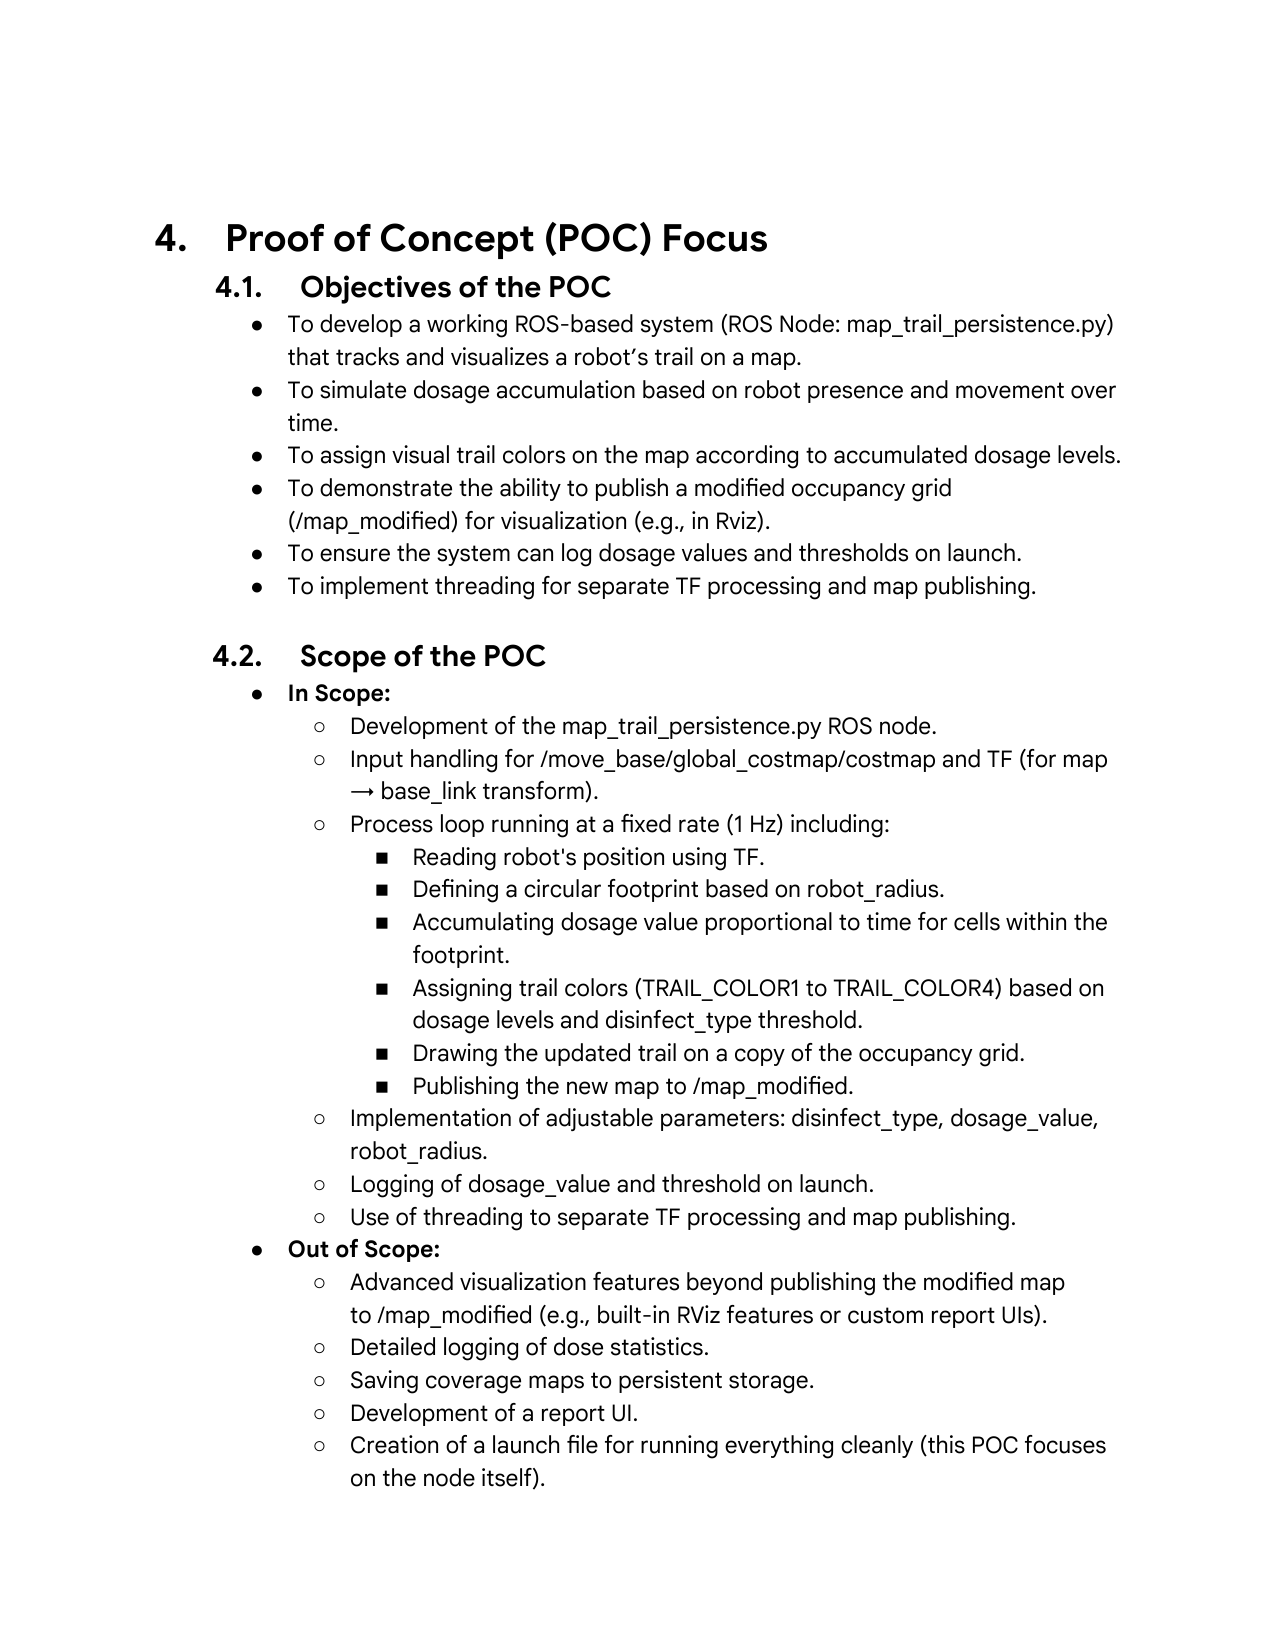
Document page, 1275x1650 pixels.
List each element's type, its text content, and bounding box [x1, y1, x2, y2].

list To assign visual trail colors on the map according to accumulated dosage levels. [250, 441, 1125, 470]
list Saving coverage maps to persistent storage. [312, 1366, 1125, 1395]
list Advanced visualization features beyond publishing the modified map to /map_modified (e.g., built-in RViz features or custom report UIs). [312, 1268, 1125, 1329]
list Process loop running at a fixed rate (1 Hz) including: [312, 810, 1125, 839]
list In Scope: [250, 679, 1125, 708]
subtitle Proof of Concept (POC) Focus [187, 215, 1125, 262]
list To implement threading for separate TF processing and map publishing. [250, 572, 1125, 601]
list Development of the map_trail_persistence.py ROS node. [312, 712, 1125, 741]
list Implementation of adjustable parameters: disinfect_type, dosage_value, robot_radius. [312, 1104, 1125, 1166]
list Accumulating dosage value proportional to time for cells within the footprint. [375, 908, 1125, 970]
list To simulate dosage accumulation based on robot presence and movement over time. [250, 376, 1125, 437]
list To ensure the system can log dosage values and thresholds on launch. [250, 539, 1125, 568]
list Drawing the updated trail on a copy of the occupancy grid. [375, 1039, 1125, 1068]
subtitle Objectives of the POC [262, 269, 1125, 306]
list Development of a report UI. [312, 1399, 1125, 1428]
list Assigning trail colors (TRAIL_COLOR1 to TRAIL_COLOR4) based on dosage levels and disinfect_type threshold. [375, 974, 1125, 1035]
subtitle Scope of the POC [262, 638, 1125, 674]
list Defining a circular footprint based on robot_radius. [375, 876, 1125, 904]
list To develop a working ROS-based system (ROS Node: map_trail_persistence.py) that tracks and visualizes a robot’s trail on a map. [250, 311, 1125, 372]
list Logging of dosage_value and threshold on launch. [312, 1170, 1125, 1199]
list Detailed logging of dose statistics. [312, 1333, 1125, 1362]
list Creation of a launch file for running everything cleanly (this POC focuses on the node itself). [312, 1432, 1125, 1493]
list Input handling for /move_base/global_costmap/costmap and TF (for map → base_link transform). [312, 745, 1125, 806]
list Out of Scope: [250, 1235, 1125, 1264]
list To demonstrate the ability to publish a modified occupancy grid (/map_modified) for visualization (e.g., in Rviz). [250, 474, 1125, 536]
list Reading robot's position using TF. [375, 843, 1125, 872]
list Use of threading to separate TF processing and map publishing. [312, 1203, 1125, 1231]
list Publishing the new map to /map_modified. [375, 1072, 1125, 1101]
